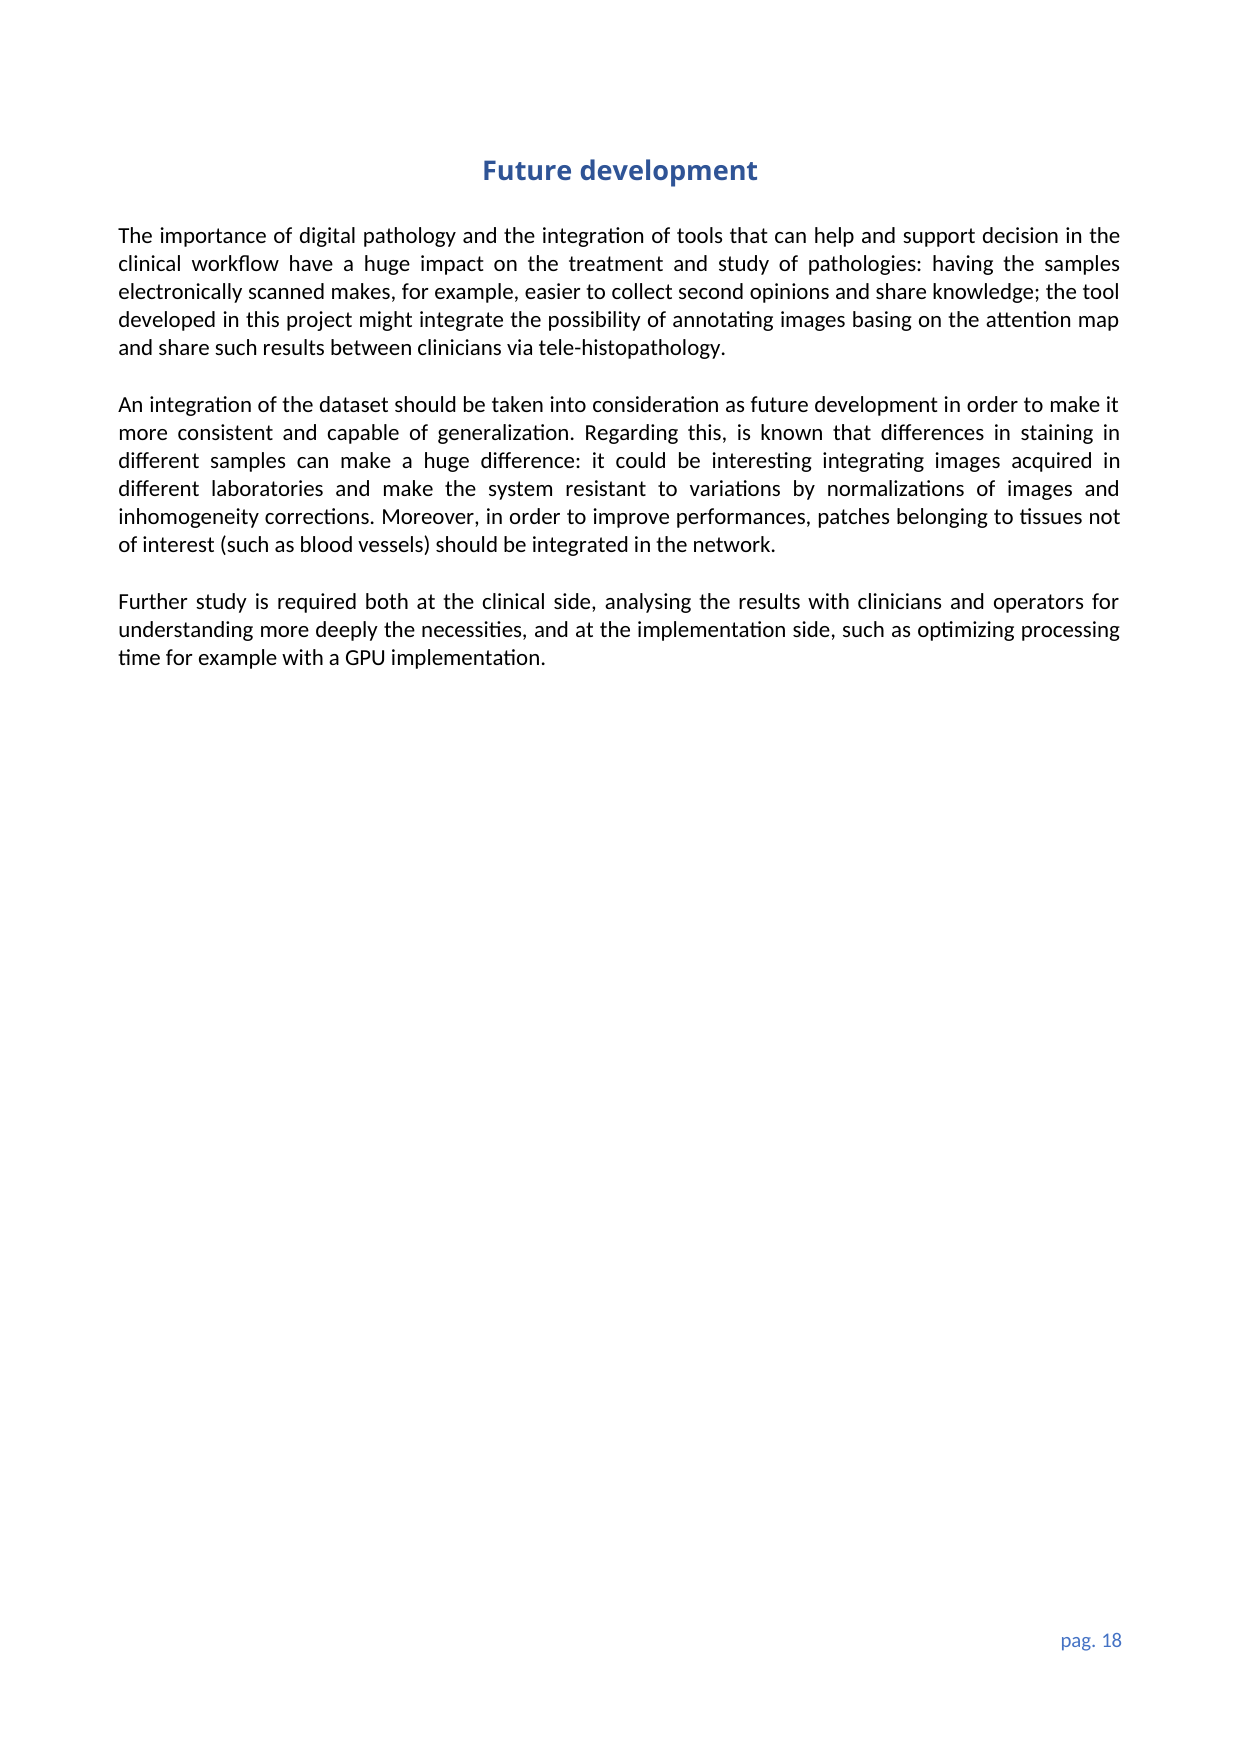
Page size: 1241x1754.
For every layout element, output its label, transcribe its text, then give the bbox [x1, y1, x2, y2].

text The importance of digital pathology and the integration of tools that can help and support decision in the clinical workflow have a huge impact on the treatment and study of pathologies: having the samples electronically scanned makes, for example, easier to collect second opinions and share knowledge; the tool developed in this project might integrate the possibility of annotating images basing on the attention map and share such results between clinicians via tele-histopathology. [118, 221, 1122, 361]
text An integration of the dataset should be taken into consideration as future development in order to make it more consistent and capable of generalization. Regarding this, is known that differences in staining in different samples can make a huge difference: it could be interesting integrating images acquired in different laboratories and make the system resistant to variations by normalizations of images and inhomogeneity corrections. Moreover, in order to improve performances, patches belonging to tissues not of interest (such as blood vessels) should be integrated in the network. [118, 390, 1122, 558]
subtitle Future development [118, 152, 1122, 189]
text Further study is required both at the clinical side, analysing the results with clinicians and operators for understanding more deeply the necessities, and at the implementation side, such as optimizing processing time for example with a GPU implementation. [118, 587, 1122, 671]
